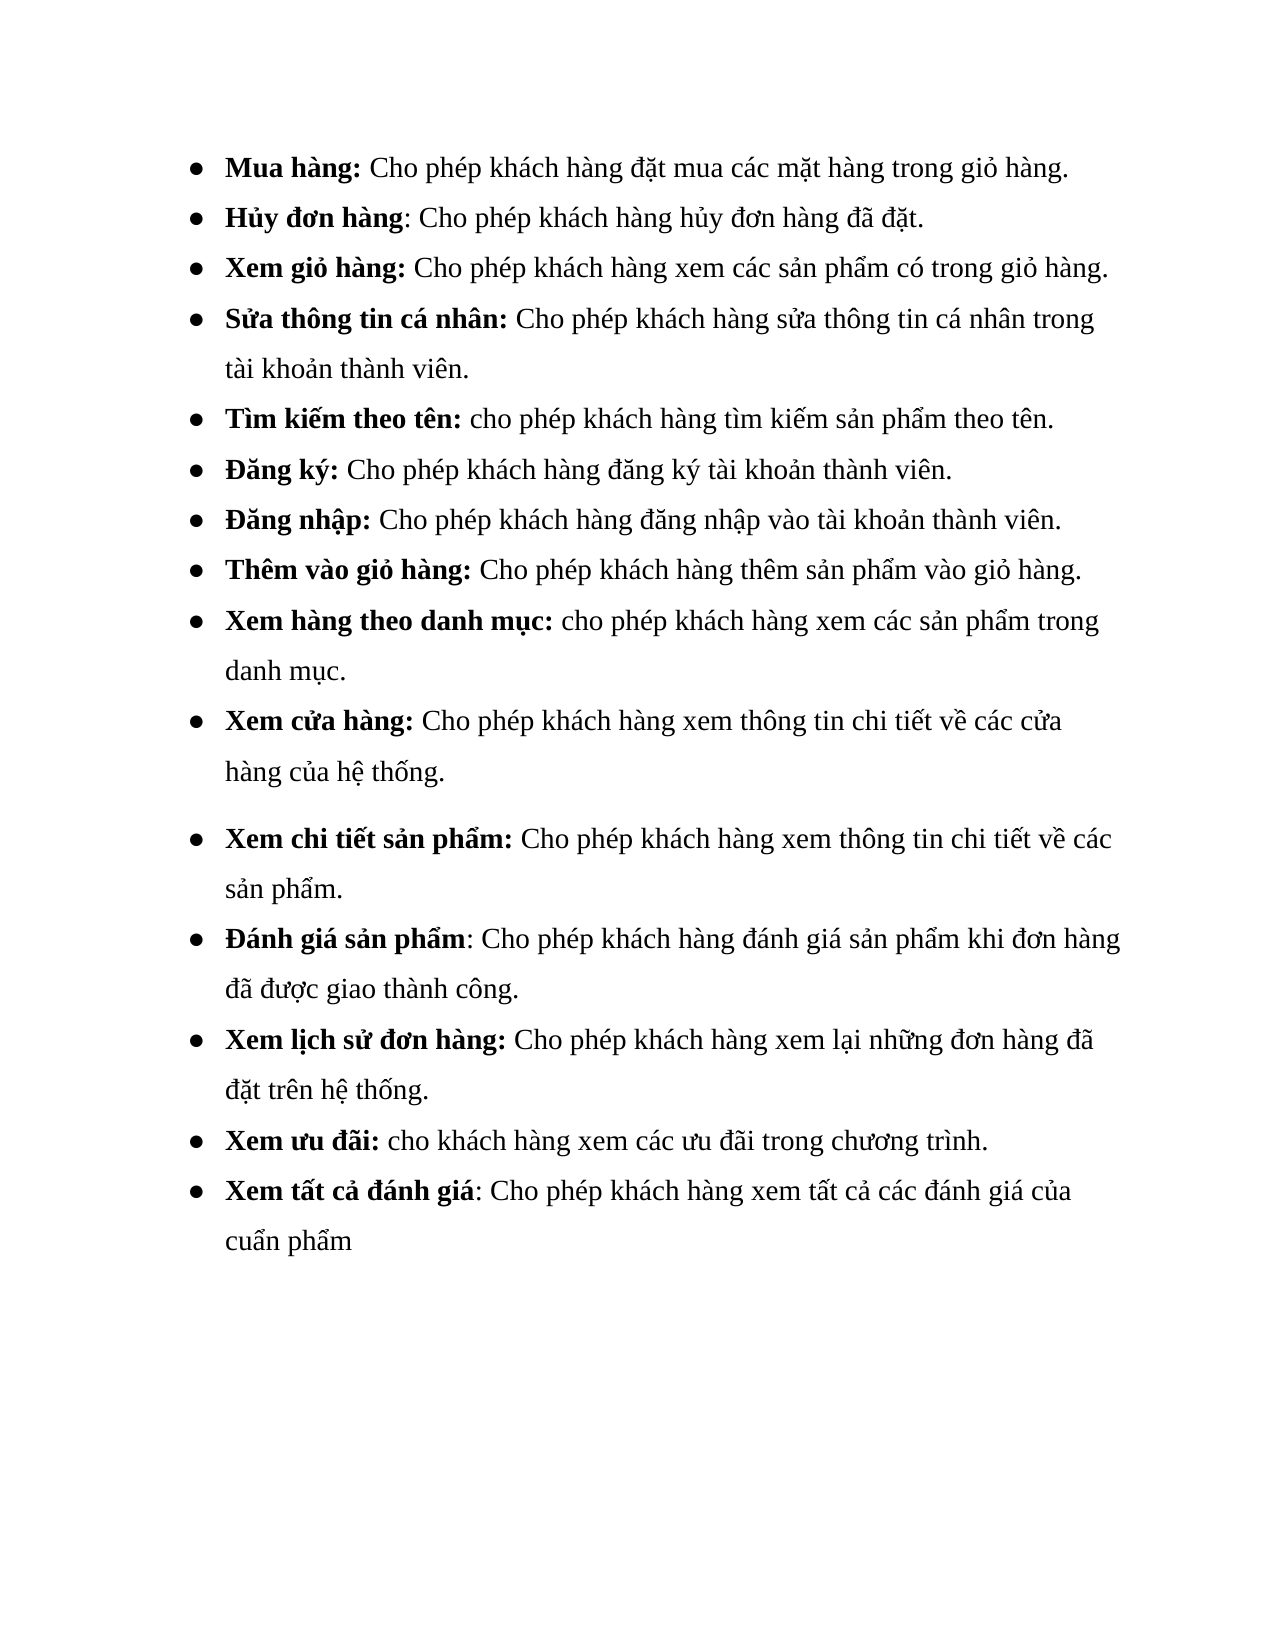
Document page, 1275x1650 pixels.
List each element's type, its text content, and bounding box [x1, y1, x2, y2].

list Xem ưu đãi: cho khách hàng xem các ưu đãi trong chương trình. [187, 1123, 1125, 1156]
list Sửa thông tin cá nhân: Cho phép khách hàng sửa thông tin cá nhân trong tài khoản thành viên. [187, 301, 1125, 385]
list Đăng ký: Cho phép khách hàng đăng ký tài khoản thành viên. [187, 452, 1125, 485]
list Hủy đơn hàng: Cho phép khách hàng hủy đơn hàng đã đặt. [187, 200, 1125, 234]
list Xem lịch sử đơn hàng: Cho phép khách hàng xem lại những đơn hàng đã đặt trên hệ thống. [187, 1022, 1125, 1106]
list Xem hàng theo danh mục: cho phép khách hàng xem các sản phẩm trong danh mục. [187, 603, 1125, 687]
list Tìm kiếm theo tên: cho phép khách hàng tìm kiếm sản phẩm theo tên. [187, 402, 1125, 435]
list Thêm vào giỏ hàng: Cho phép khách hàng thêm sản phẩm vào giỏ hàng. [187, 552, 1125, 586]
list Xem giỏ hàng: Cho phép khách hàng xem các sản phẩm có trong giỏ hàng. [187, 251, 1125, 284]
list Đăng nhập: Cho phép khách hàng đăng nhập vào tài khoản thành viên. [187, 502, 1125, 536]
list Mua hàng: Cho phép khách hàng đặt mua các mặt hàng trong giỏ hàng. [187, 150, 1125, 183]
list Đánh giá sản phẩm: Cho phép khách hàng đánh giá sản phẩm khi đơn hàng đã được giao thành công. [187, 921, 1125, 1005]
list Xem tất cả đánh giá: Cho phép khách hàng xem tất cả các đánh giá của cuẩn phẩm [187, 1173, 1125, 1257]
list Xem chi tiết sản phẩm: Cho phép khách hàng xem thông tin chi tiết về các sản phẩm. [187, 821, 1125, 904]
list Xem cửa hàng: Cho phép khách hàng xem thông tin chi tiết về các cửa hàng của hệ thống. [187, 703, 1125, 787]
